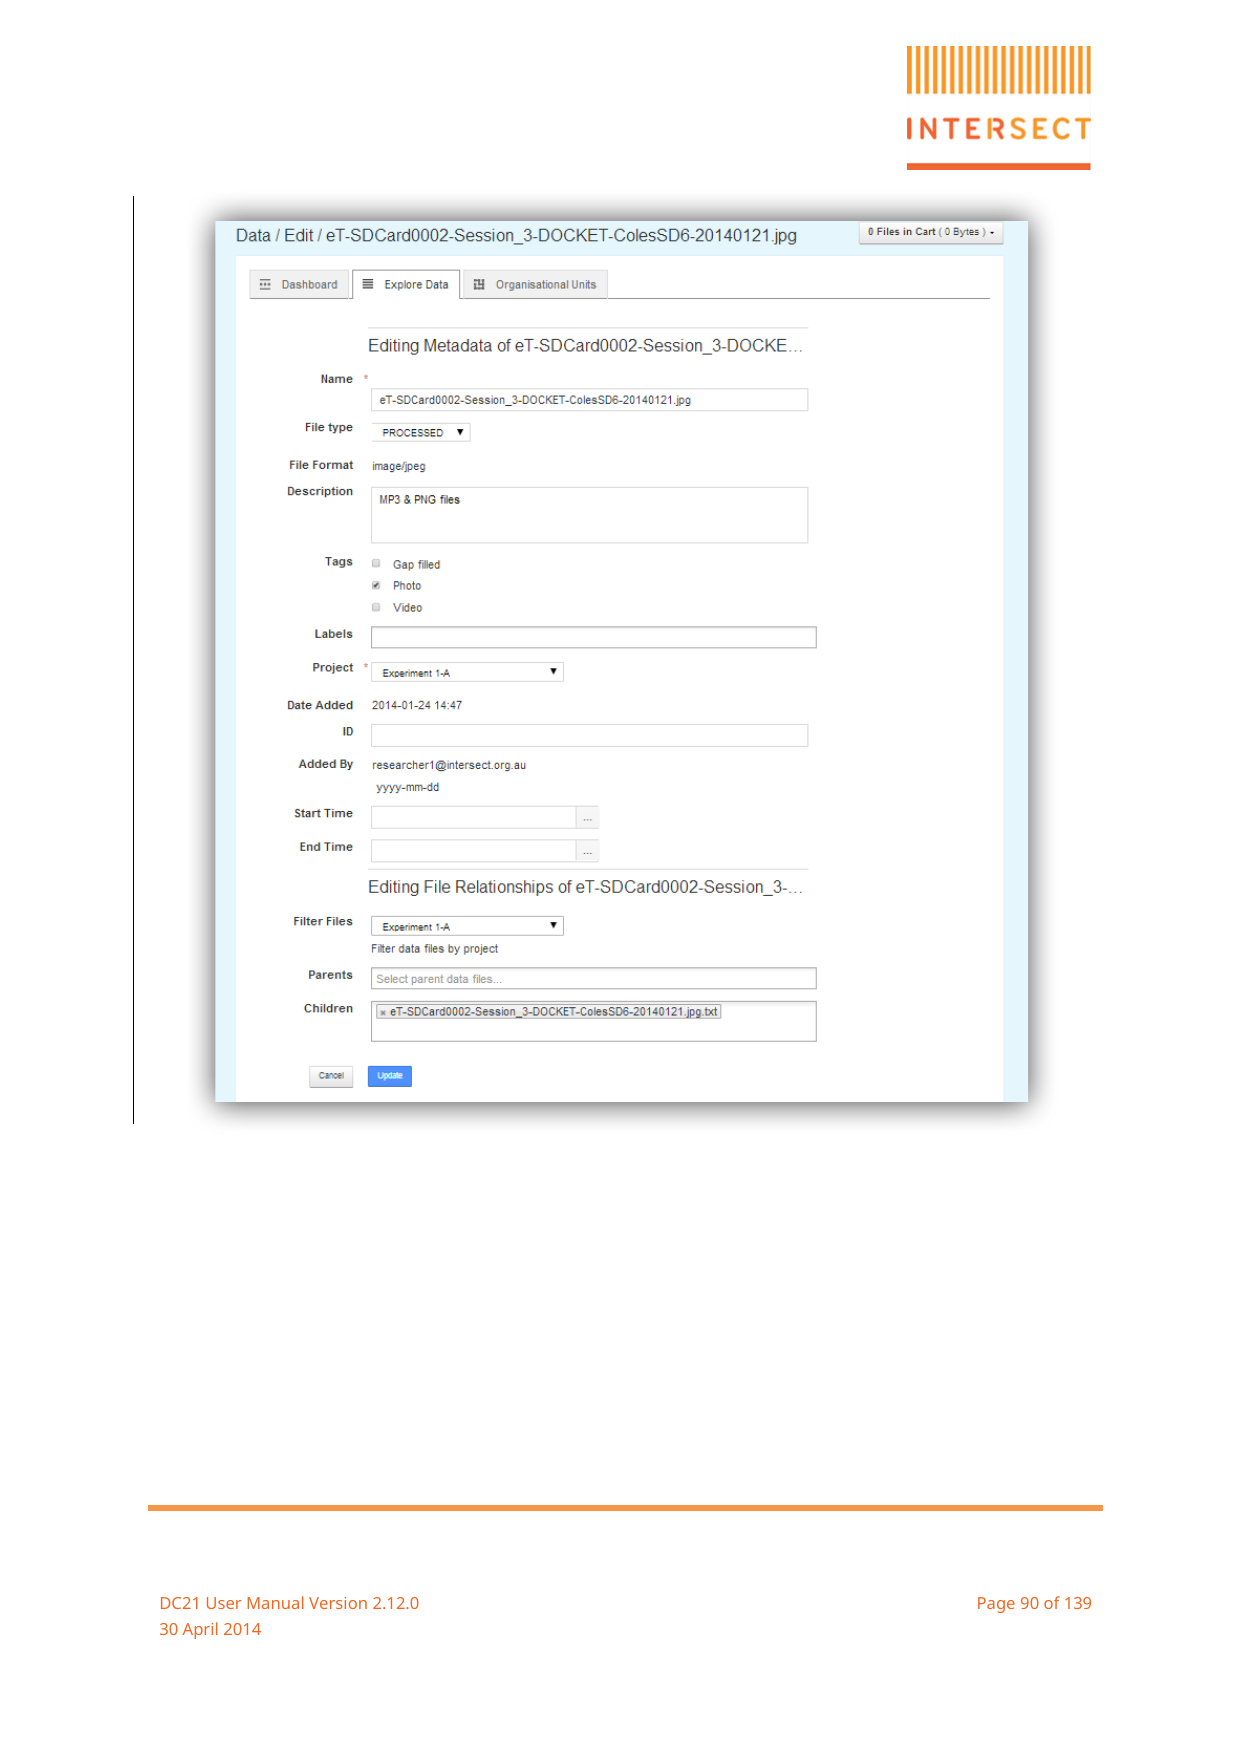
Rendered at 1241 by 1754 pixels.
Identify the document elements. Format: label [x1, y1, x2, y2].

picture [905, 44, 1093, 172]
picture [215, 221, 1029, 1102]
